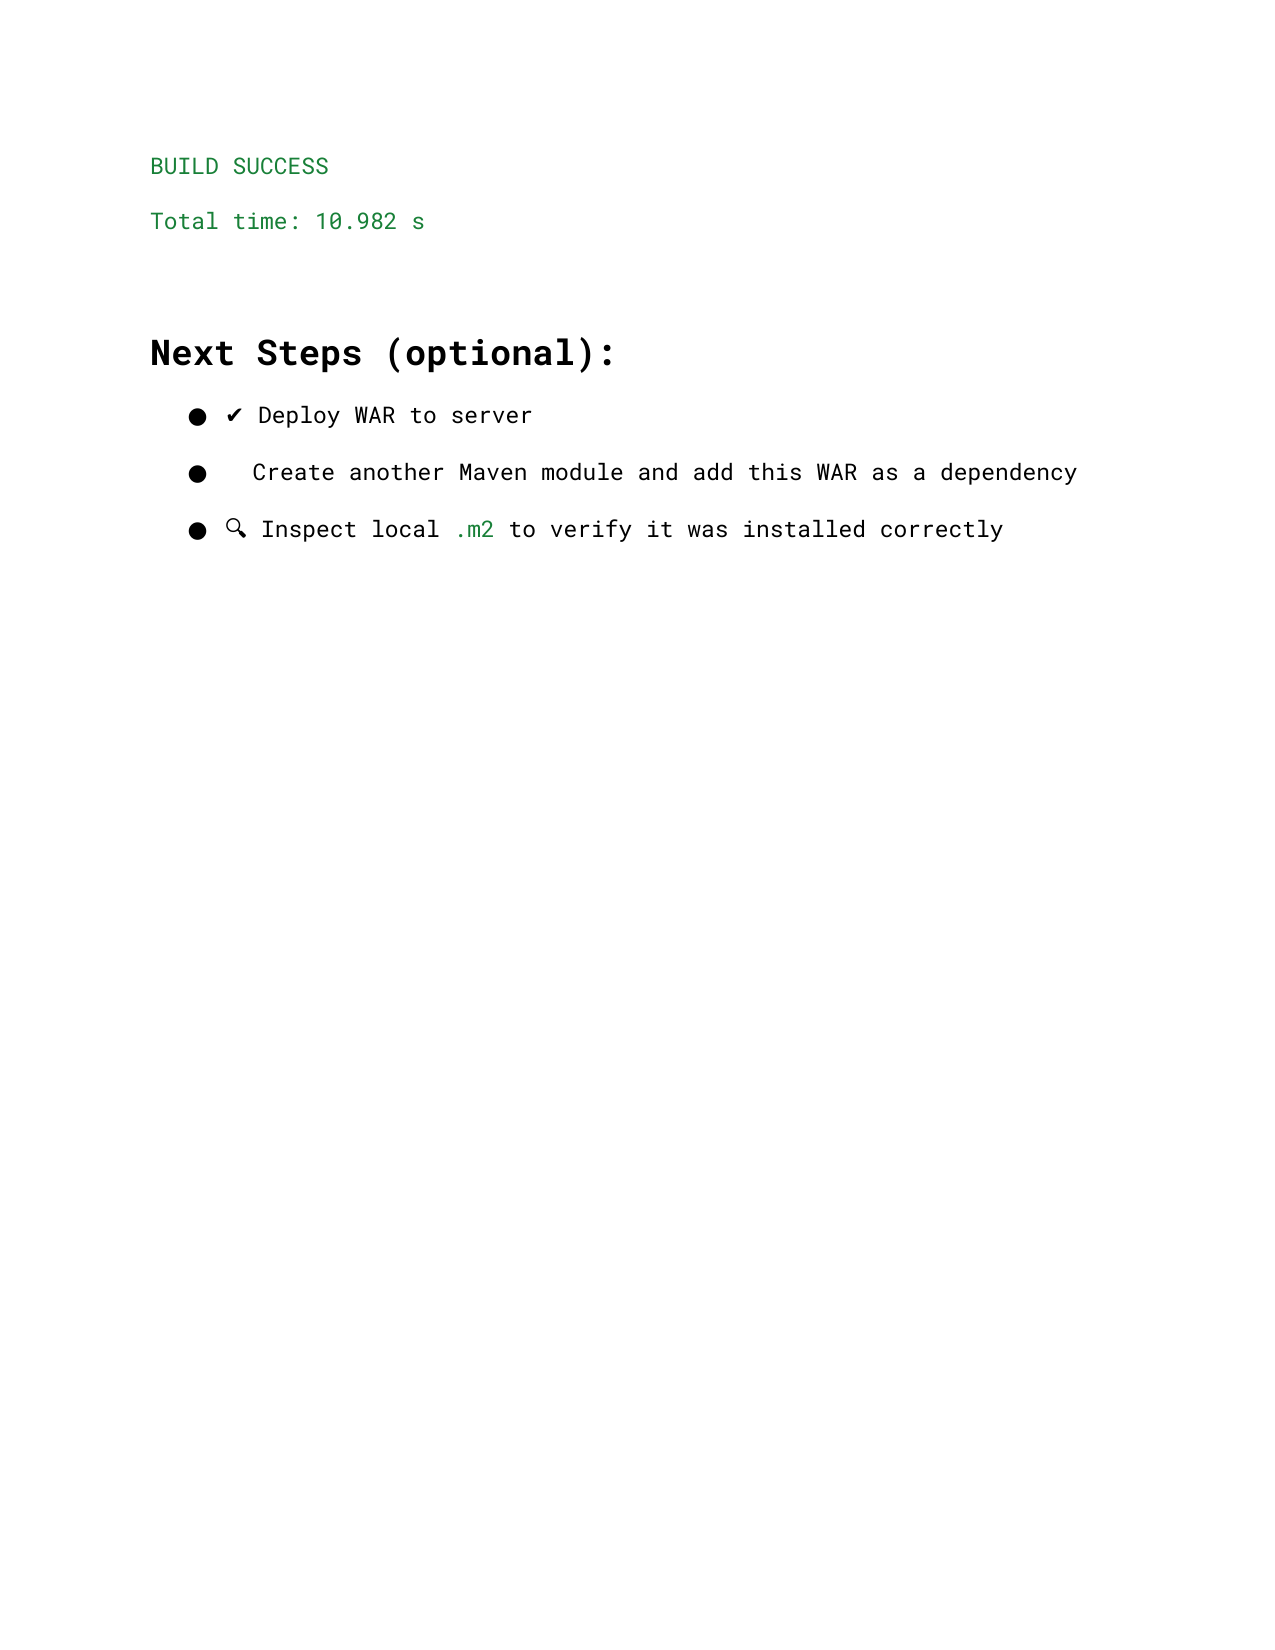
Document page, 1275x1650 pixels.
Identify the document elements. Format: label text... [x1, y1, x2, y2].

list 🔍 Inspect local .m2 to verify it was installed correctly [187, 513, 1125, 543]
list 🔄 Create another Maven module and add this WAR as a dependency [187, 456, 1125, 513]
subtitle Next Steps (optional): [150, 328, 1125, 375]
text Total time: 10.982 s [150, 205, 1125, 235]
text BUILD SUCCESS [150, 150, 1125, 180]
list ✔️ Deploy WAR to server [187, 400, 1125, 456]
